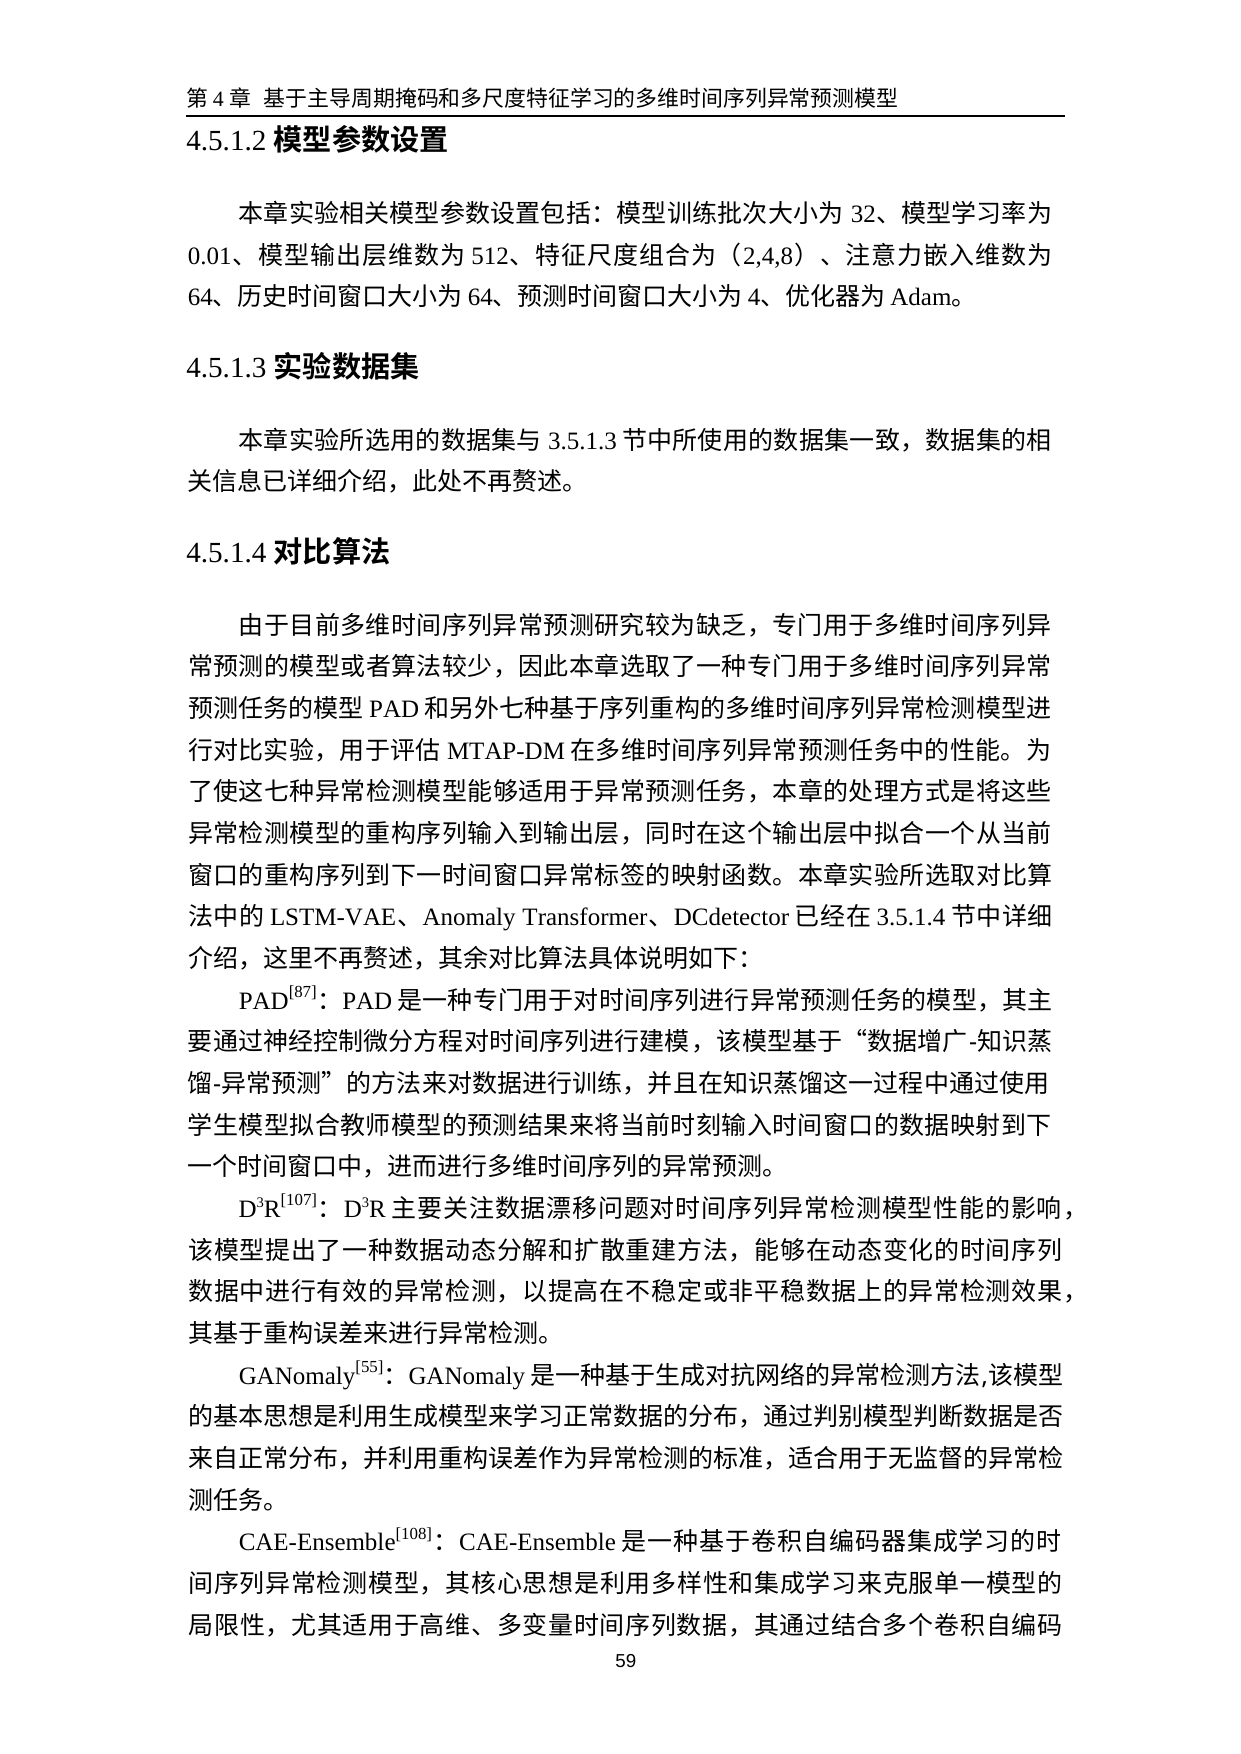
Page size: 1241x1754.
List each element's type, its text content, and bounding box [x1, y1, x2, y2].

text 本章实验所选用的数据集与3.5.1.3节中所使用的数据集一致，数据集的相关信息已详细介绍，此处不再赘述。 [188, 416, 1053, 499]
text 本章实验相关模型参数设置包括：模型训练批次大小为32、模型学习率为0.01、模型输出层维数为512、特征尺度组合为（2,4,8）、注意力嵌入维数为64、历史时间窗口大小为64、预测时间窗口大小为4、优化器为Adam。 [188, 189, 1053, 314]
text 由于目前多维时间序列异常预测研究较为缺乏，专门用于多维时间序列异常预测的模型或者算法较少，因此本章选取了一种专门用于多维时间序列异常预测任务的模型PAD和另外七种基于序列重构的多维时间序列异常检测模型进行对比实验，用于评估MTAP-DM在多维时间序列异常预测任务中的性能。为了使这七种异常检测模型能够适用于异常预测任务，本章的处理方式是将这些异常检测模型的重构序列输入到输出层，同时在这个输出层中拟合一个从当前窗口的重构序列到下一时间窗口异常标签的映射函数。本章实验所选取对比算法中的LSTM-VAE、Anomaly Transformer、DCdetector已经在3.5.1.4节中详细介绍，这里不再赘述，其余对比算法具体说明如下： [188, 601, 1052, 976]
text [188, 1517, 1063, 1642]
subtitle 实验数据集 [186, 343, 1065, 386]
text GANomaly[55]：GANomaly是一种基于生成对抗网络的异常检测方法,该模型的基本思想是利用生成模型来学习正常数据的分布，通过判别模型判断数据是否来自正常分布，并利用重构误差作为异常检测的标准，适合用于无监督的异常检测任务。 [188, 1351, 1063, 1517]
text D3R[107]：D3R主要关注数据漂移问题对时间序列异常检测模型性能的影响，该模型提出了一种数据动态分解和扩散重建方法，能够在动态变化的时间序列数据中进行有效的异常检测，以提高在不稳定或非平稳数据上的异常检测效果，其基于重构误差来进行异常检测。 [188, 1184, 1063, 1351]
subtitle 对比算法 [186, 528, 1065, 571]
subtitle 模型参数设置 [186, 117, 1065, 159]
text PAD[87]：PAD是一种专门用于对时间序列进行异常预测任务的模型，其主要通过神经控制微分方程对时间序列进行建模，该模型基于“数据增广-知识蒸馏-异常预测”的方法来对数据进行训练，并且在知识蒸馏这一过程中通过使用学生模型拟合教师模型的预测结果来将当前时刻输入时间窗口的数据映射到下一个时间窗口中，进而进行多维时间序列的异常预测。 [188, 976, 1053, 1184]
